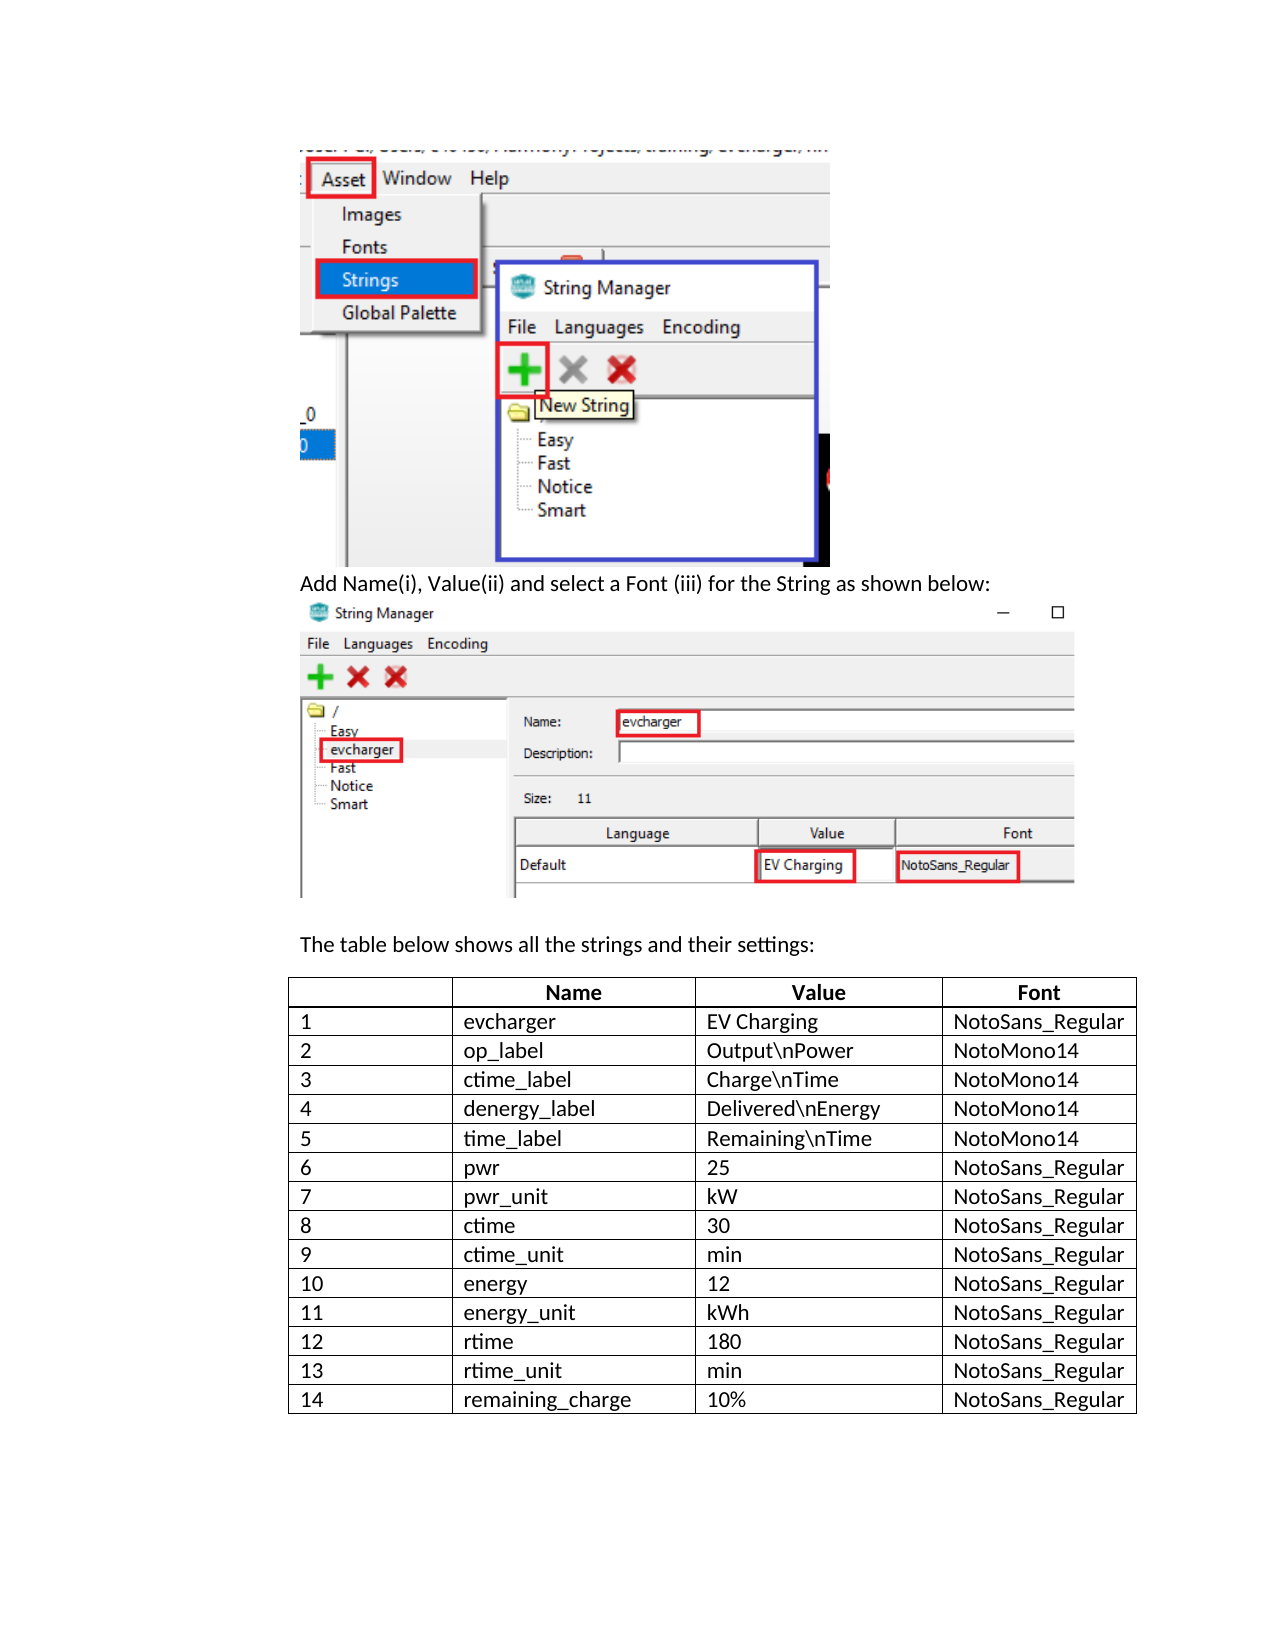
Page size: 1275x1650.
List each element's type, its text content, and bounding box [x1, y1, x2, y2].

table_cell NotoSans_Regular [943, 1269, 1136, 1297]
table_cell energy [453, 1269, 695, 1297]
table_cell ctime_unit [453, 1240, 695, 1268]
table_cell NotoSans_Regular [943, 1327, 1136, 1355]
table_cell 2 [289, 1036, 452, 1064]
table_cell min [696, 1240, 942, 1268]
table_cell Charge\nTime [696, 1066, 942, 1093]
table_cell denergy_label [453, 1095, 695, 1123]
table_cell 14 [289, 1385, 452, 1413]
table_cell 6 [289, 1153, 452, 1181]
table_cell NotoSans_Regular [943, 1240, 1136, 1268]
table_cell rtime [453, 1327, 695, 1355]
table_cell Delivered\nEnergy [696, 1095, 942, 1123]
table_cell ctime [453, 1211, 695, 1239]
table_cell 7 [289, 1182, 452, 1210]
table_cell 180 [696, 1327, 942, 1355]
table_cell 10 [289, 1269, 452, 1297]
table_cell NotoSans_Regular [943, 1153, 1136, 1181]
table_cell 25 [696, 1153, 942, 1181]
table_cell 30 [696, 1211, 942, 1239]
list Add Name(i), Value(ii) and select a Font (iii) for the String as shown below: [300, 569, 1125, 597]
list The table below shows all the strings and their settings: [300, 930, 1125, 958]
table_header Font [943, 978, 1136, 1006]
table_cell 12 [289, 1327, 452, 1355]
table_cell kWh [696, 1298, 942, 1326]
table_cell NotoMono14 [943, 1095, 1136, 1123]
table_cell pwr [453, 1153, 695, 1181]
table_cell NotoMono14 [943, 1066, 1136, 1093]
table_header Value [696, 978, 942, 1006]
table_cell pwr_unit [453, 1182, 695, 1210]
table_cell Output\nPower [696, 1036, 942, 1064]
table_header [289, 978, 452, 1006]
table_cell op_label [453, 1036, 695, 1064]
table_cell 8 [289, 1211, 452, 1239]
table_cell remaining_charge [453, 1385, 695, 1413]
picture [300, 599, 1075, 898]
table_cell 4 [289, 1095, 452, 1123]
table_cell Remaining\nTime [696, 1124, 942, 1152]
table_cell 1 [289, 1008, 452, 1035]
table_cell min [696, 1356, 942, 1384]
table_cell kW [696, 1182, 942, 1210]
table_cell 3 [289, 1066, 452, 1093]
table_cell rtime_unit [453, 1356, 695, 1384]
table_header Name [453, 978, 695, 1006]
table_cell NotoSans_Regular [943, 1008, 1136, 1035]
table_cell evcharger [453, 1008, 695, 1035]
table_cell 10% [696, 1385, 942, 1413]
table_cell time_label [453, 1124, 695, 1152]
picture [300, 150, 830, 567]
table_cell 5 [289, 1124, 452, 1152]
table_cell 11 [289, 1298, 452, 1326]
table_cell NotoSans_Regular [943, 1182, 1136, 1210]
table_cell NotoSans_Regular [943, 1211, 1136, 1239]
table_cell EV Charging [696, 1008, 942, 1035]
table_cell energy_unit [453, 1298, 695, 1326]
table_cell NotoMono14 [943, 1124, 1136, 1152]
table_cell NotoSans_Regular [943, 1298, 1136, 1326]
table_cell 12 [696, 1269, 942, 1297]
table_cell 9 [289, 1240, 452, 1268]
table_cell NotoSans_Regular [943, 1356, 1136, 1384]
table_cell NotoSans_Regular [943, 1385, 1136, 1413]
table_cell NotoMono14 [943, 1036, 1136, 1064]
table_cell ctime_label [453, 1066, 695, 1093]
table_cell 13 [289, 1356, 452, 1384]
